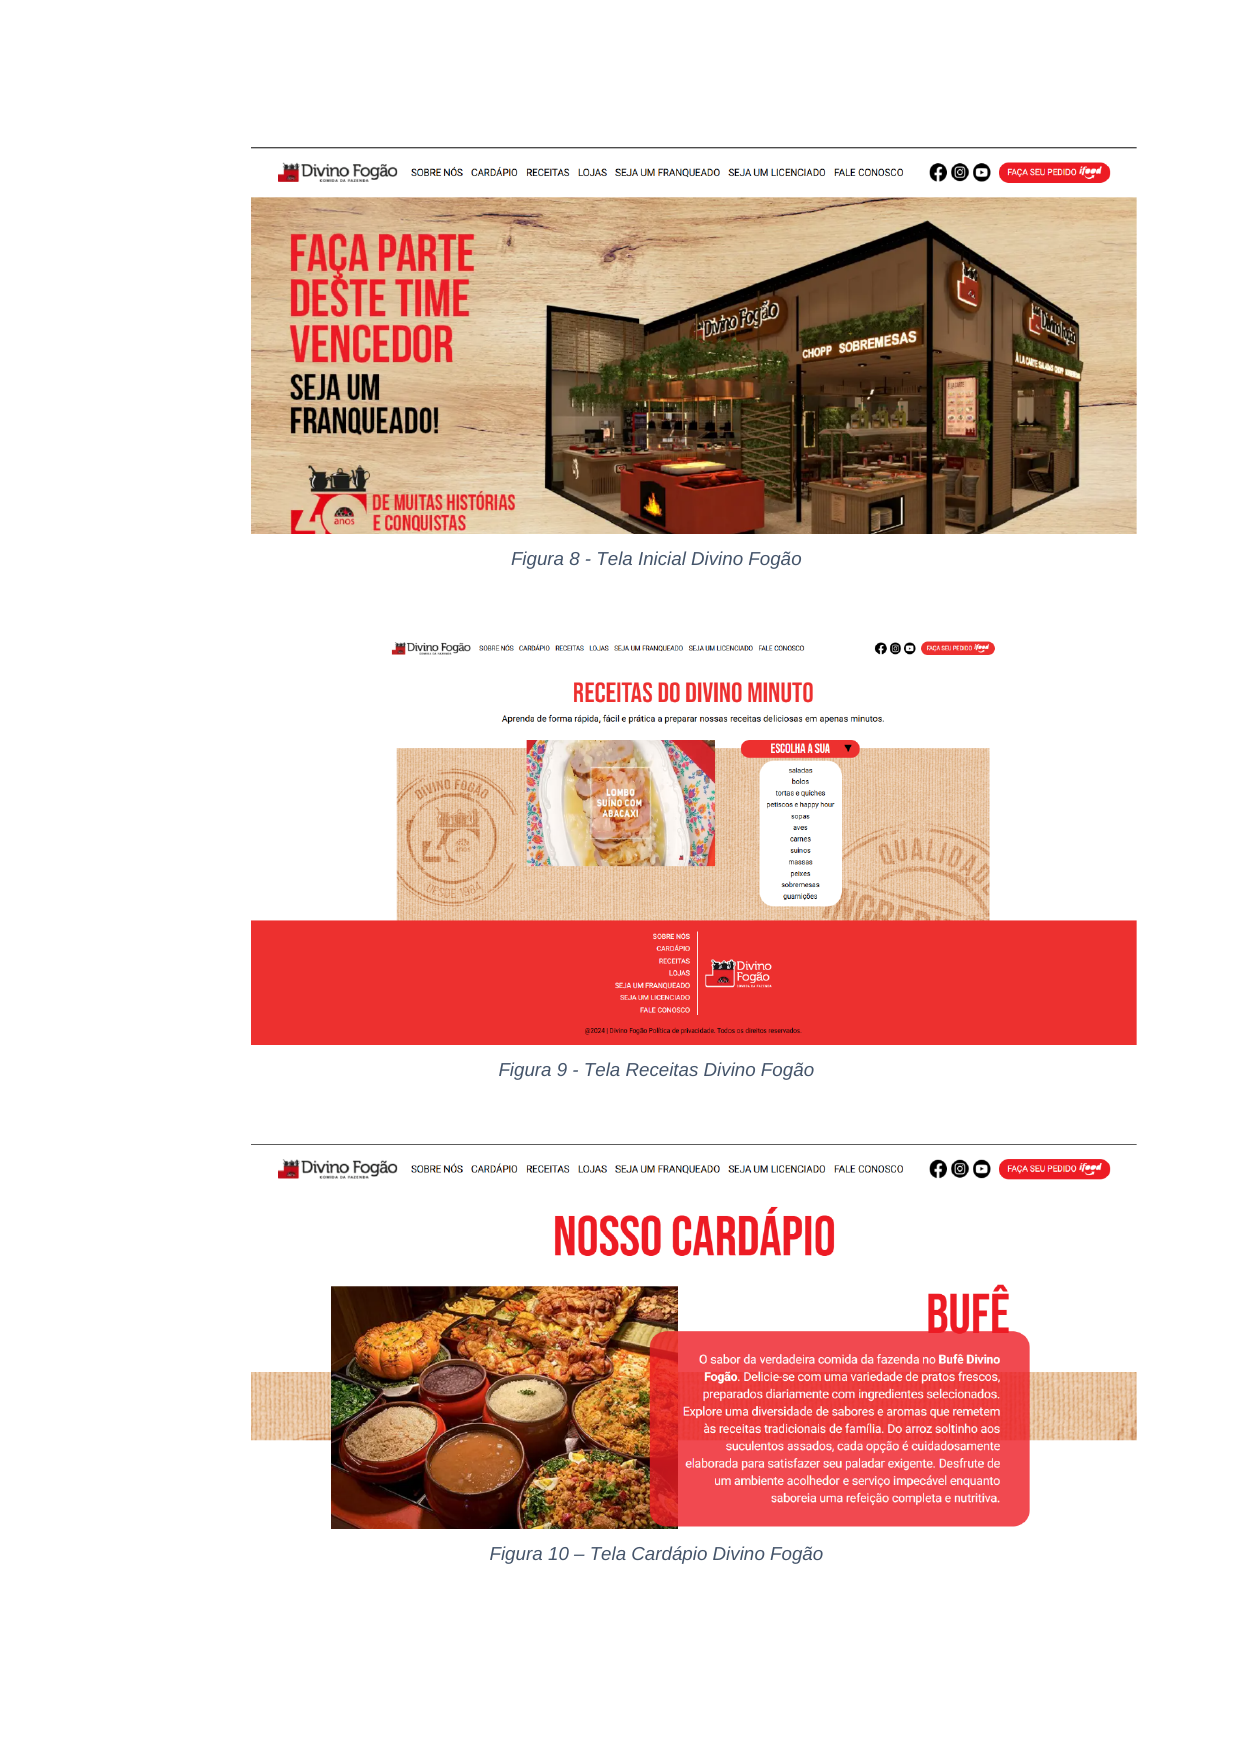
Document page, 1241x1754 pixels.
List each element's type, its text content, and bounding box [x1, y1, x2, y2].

text Figura 9 - Tela Receitas Divino Fogão [177, 1059, 1063, 1081]
picture [251, 147, 1137, 534]
text Figura 8 - Tela Inicial Divino Fogão [177, 548, 1063, 569]
picture [251, 1144, 1137, 1529]
picture [251, 633, 1137, 1045]
text Figura 10 – Tela Cardápio Divino Fogão [177, 1543, 1063, 1565]
